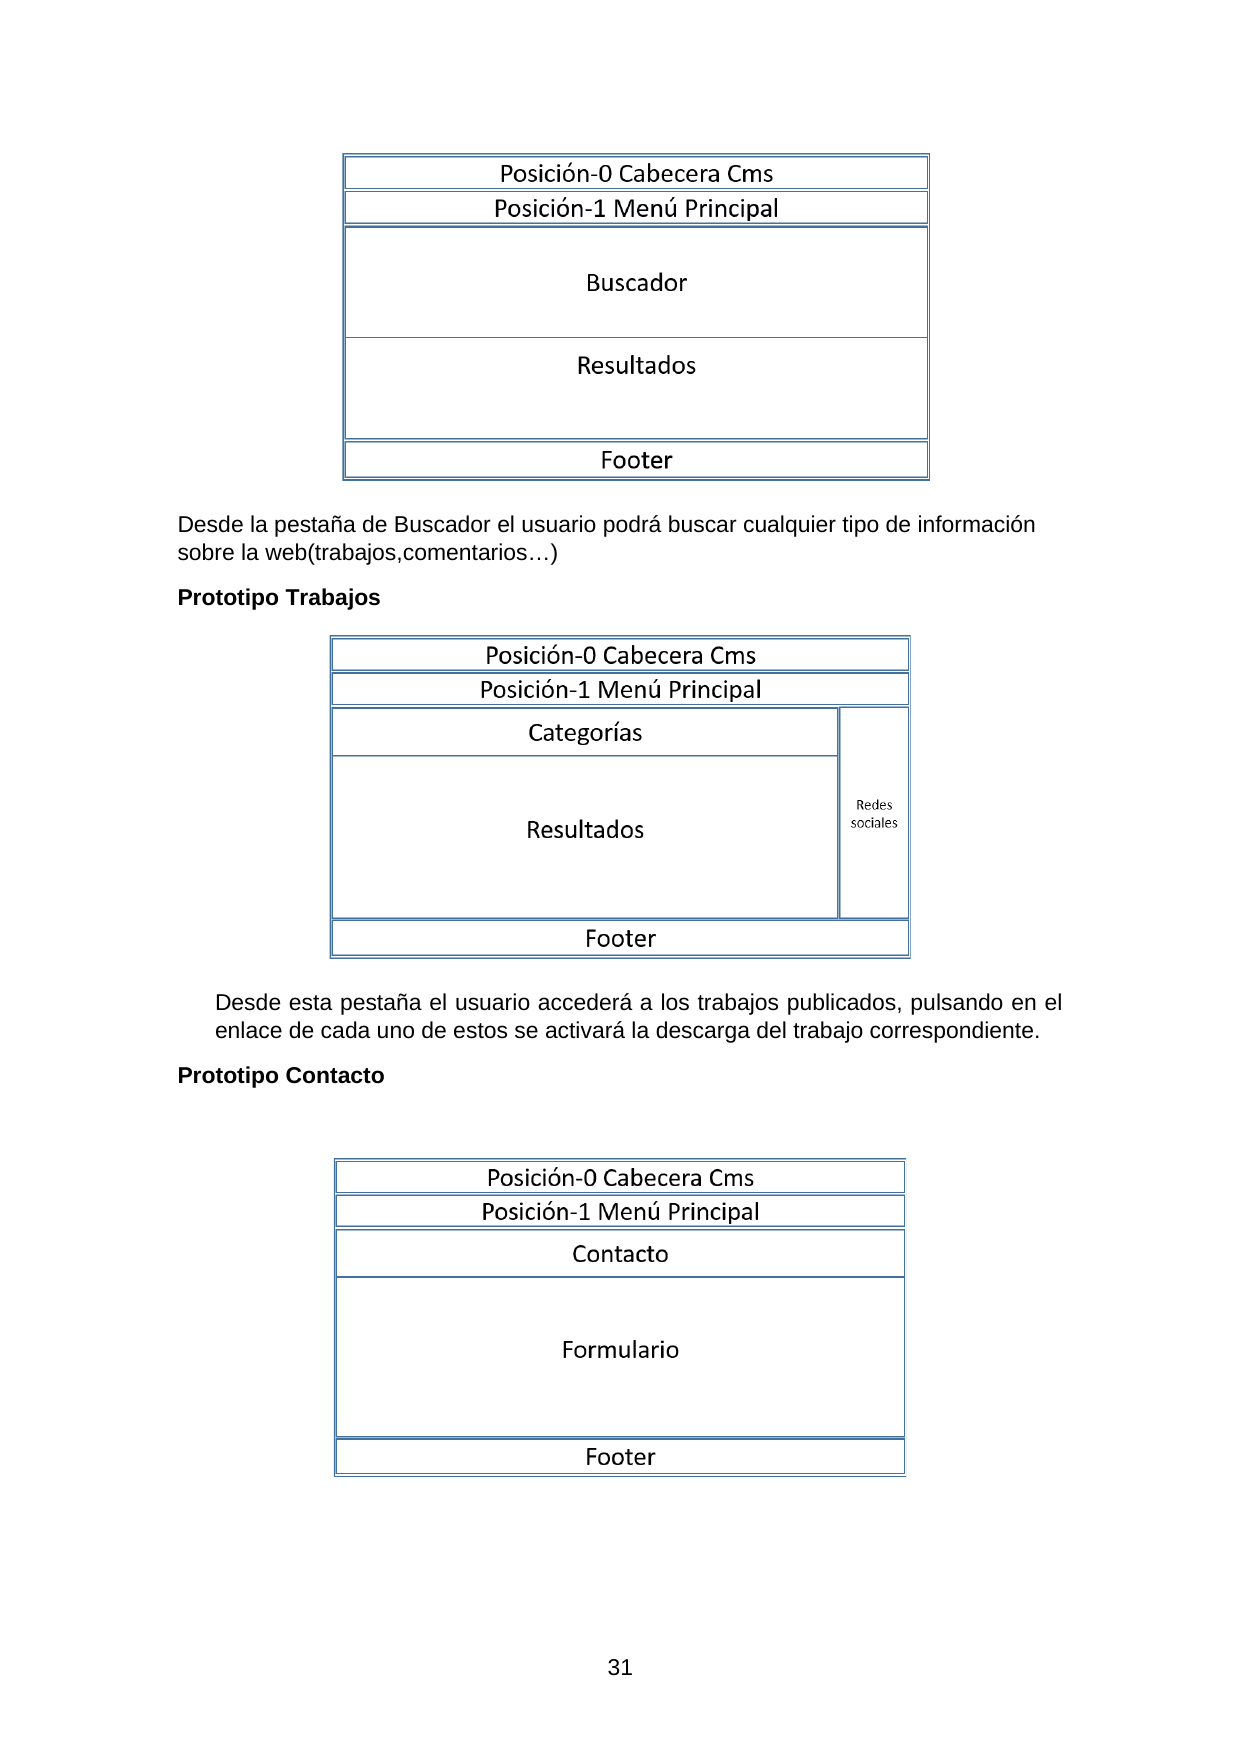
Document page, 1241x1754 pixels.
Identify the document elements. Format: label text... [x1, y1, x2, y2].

list Desde esta pestaña el usuario accederá a los trabajos publicados, pulsando en el enlace de cada uno de estos se activará la descarga del trabajo correspondiente. [215, 989, 1063, 1043]
text Prototipo Trabajos [177, 584, 1063, 611]
picture [333, 1152, 907, 1488]
picture [342, 147, 930, 492]
text Prototipo Contacto [177, 1062, 1063, 1088]
picture [329, 629, 911, 970]
text Desde la pestaña de Buscador el usuario podrá buscar cualquier tipo de información sobre la web(trabajos,comentarios…) [177, 511, 1063, 565]
